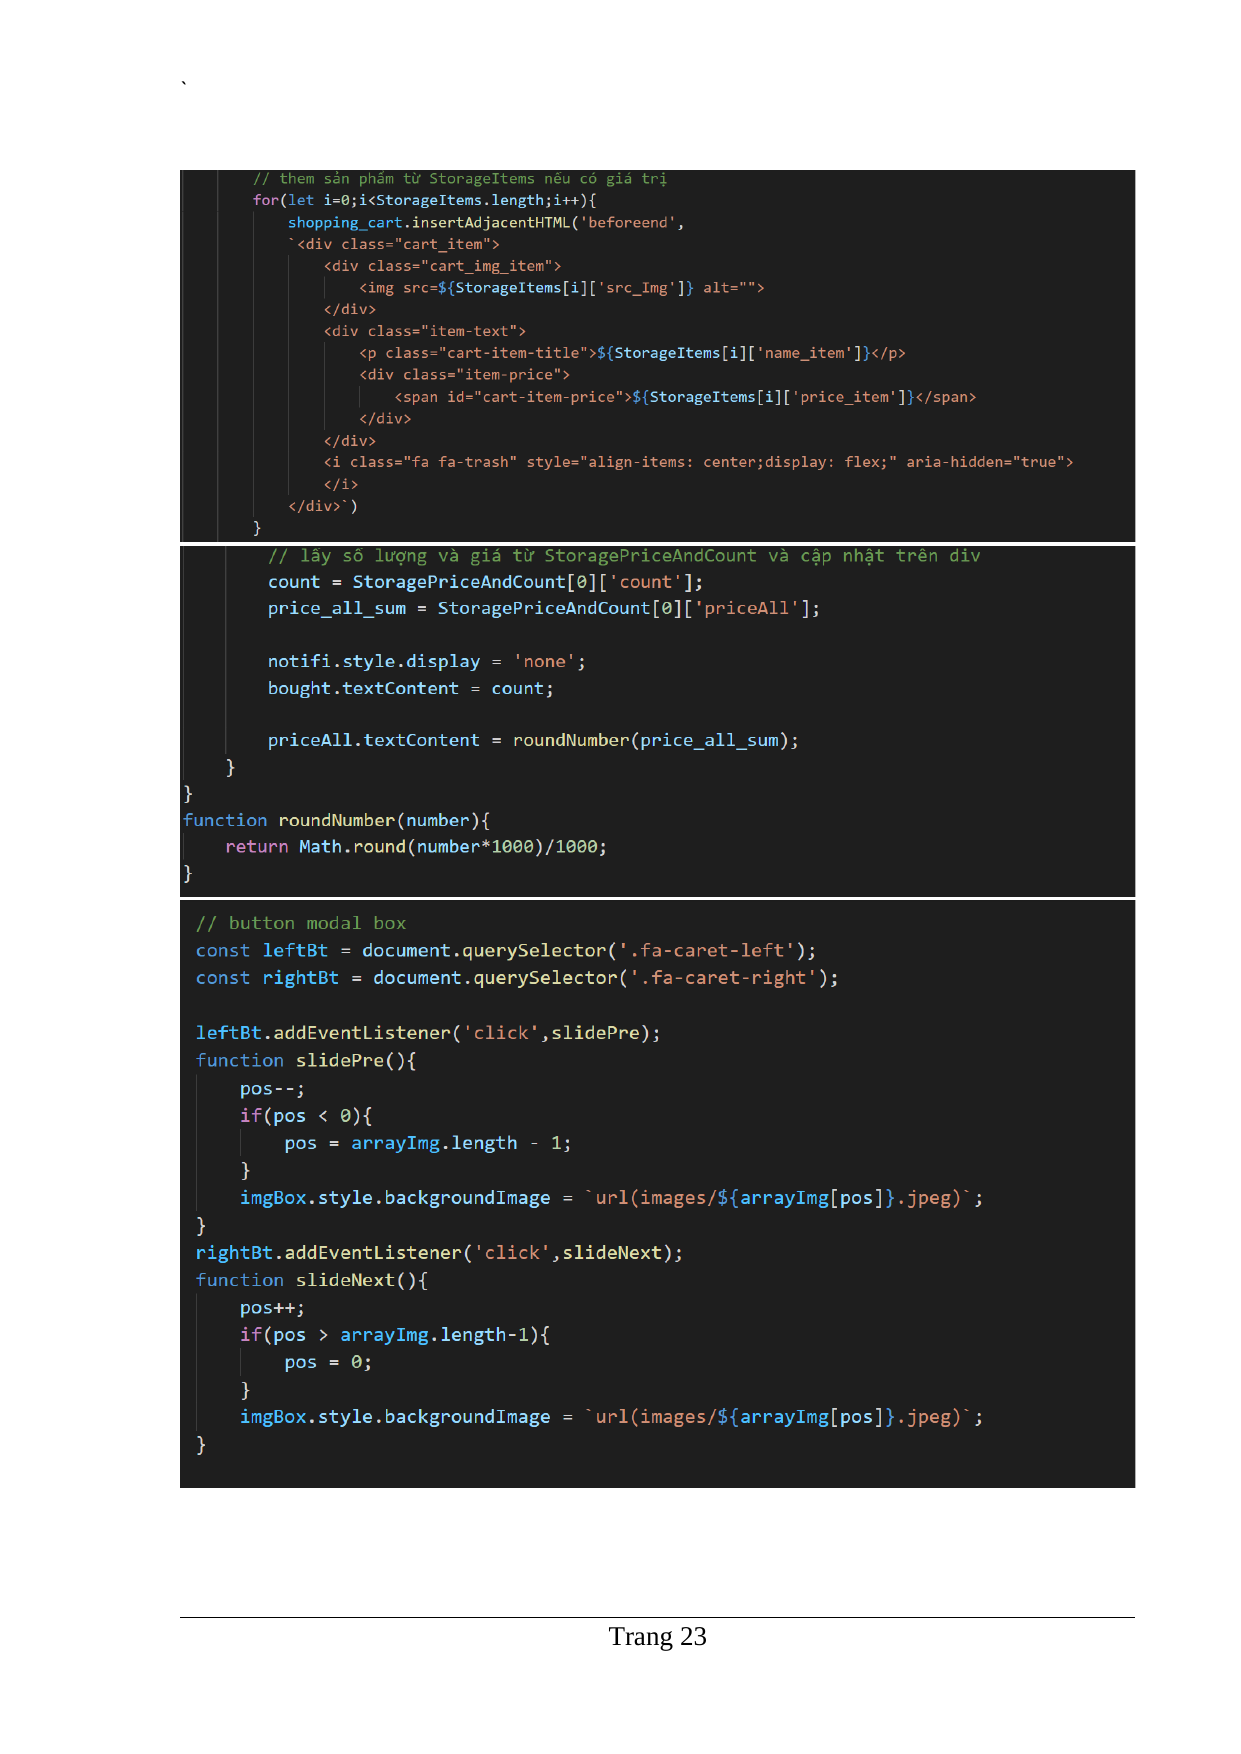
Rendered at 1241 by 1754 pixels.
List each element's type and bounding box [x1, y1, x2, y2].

picture [180, 170, 1136, 542]
picture [180, 900, 1136, 1488]
picture [180, 546, 1136, 897]
